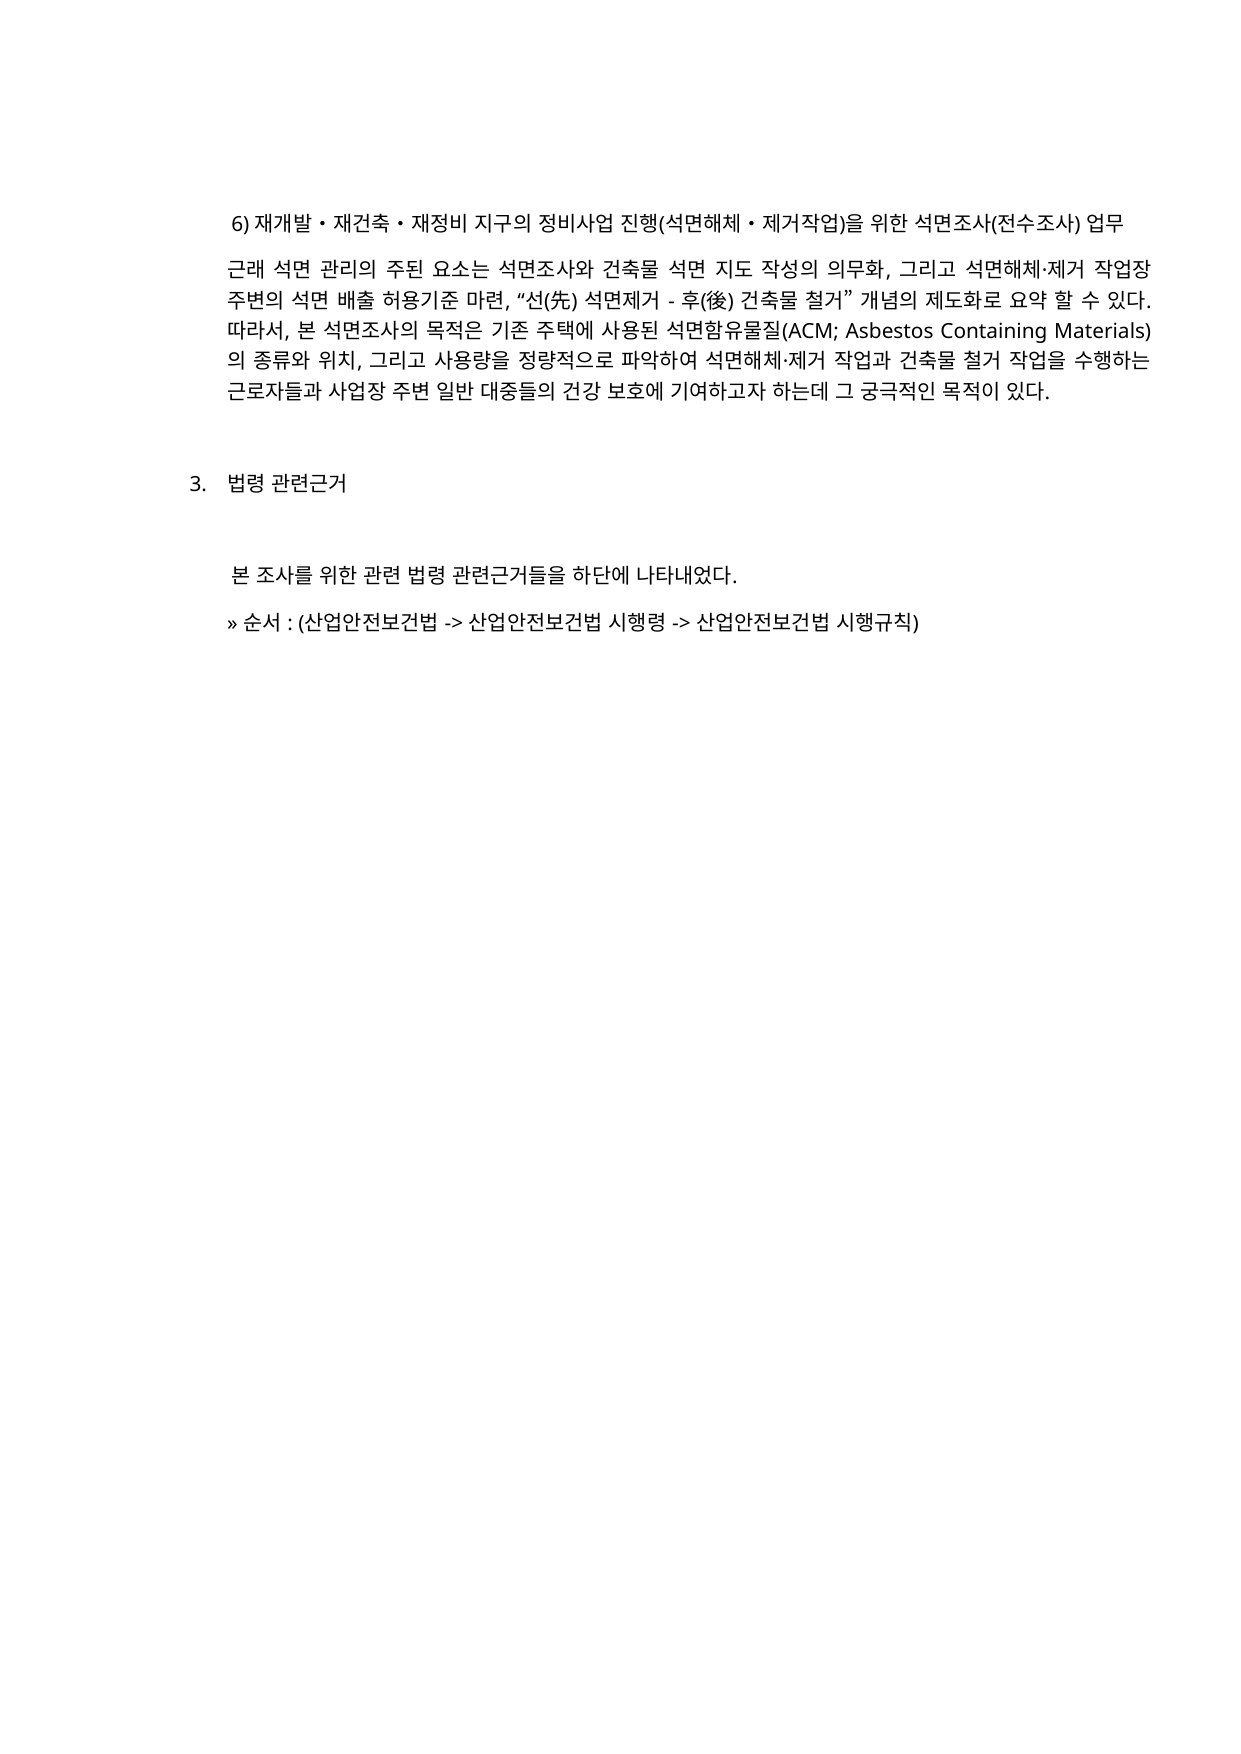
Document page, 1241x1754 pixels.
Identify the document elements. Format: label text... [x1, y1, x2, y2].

list 근래 석면 관리의 주된 요소는 석면조사와 건축물 석면 지도 작성의 의무화, 그리고 석면해체·제거 작업장 주변의 석면 배출 허용기준 마련, “선(先) 석면제거 - 후(後) 건축물 철거” 개념의 제도화로 요약 할 수 있다. 따라서, 본 석면조사의 목적은 기존 주택에 사용된 석면함유물질(ACM; Asbestos Containing Materials)의 종류와 위치, 그리고 사용량을 정량적으로 파악하여 석면해체·제거 작업과 건축물 철거 작업을 수행하는 근로자들과 사업장 주변 일반 대중들의 건강 보호에 기여하고자 하는데 그 궁극적인 목적이 있다. [227, 254, 1152, 405]
list » 순서 : (산업안전보건법 -> 산업안전보건법 시행령 -> 산업안전보건법 시행규칙) [227, 606, 1152, 636]
list 법령 관련근거 [189, 467, 1152, 497]
list 본 조사를 위한 관련 법령 관련근거들을 하단에 나타내었다. [231, 559, 1152, 589]
list 6) 재개발‧재건축‧재정비 지구의 정비사업 진행(석면해체‧제거작업)을 위한 석면조사(전수조사) 업무 [231, 207, 1152, 237]
